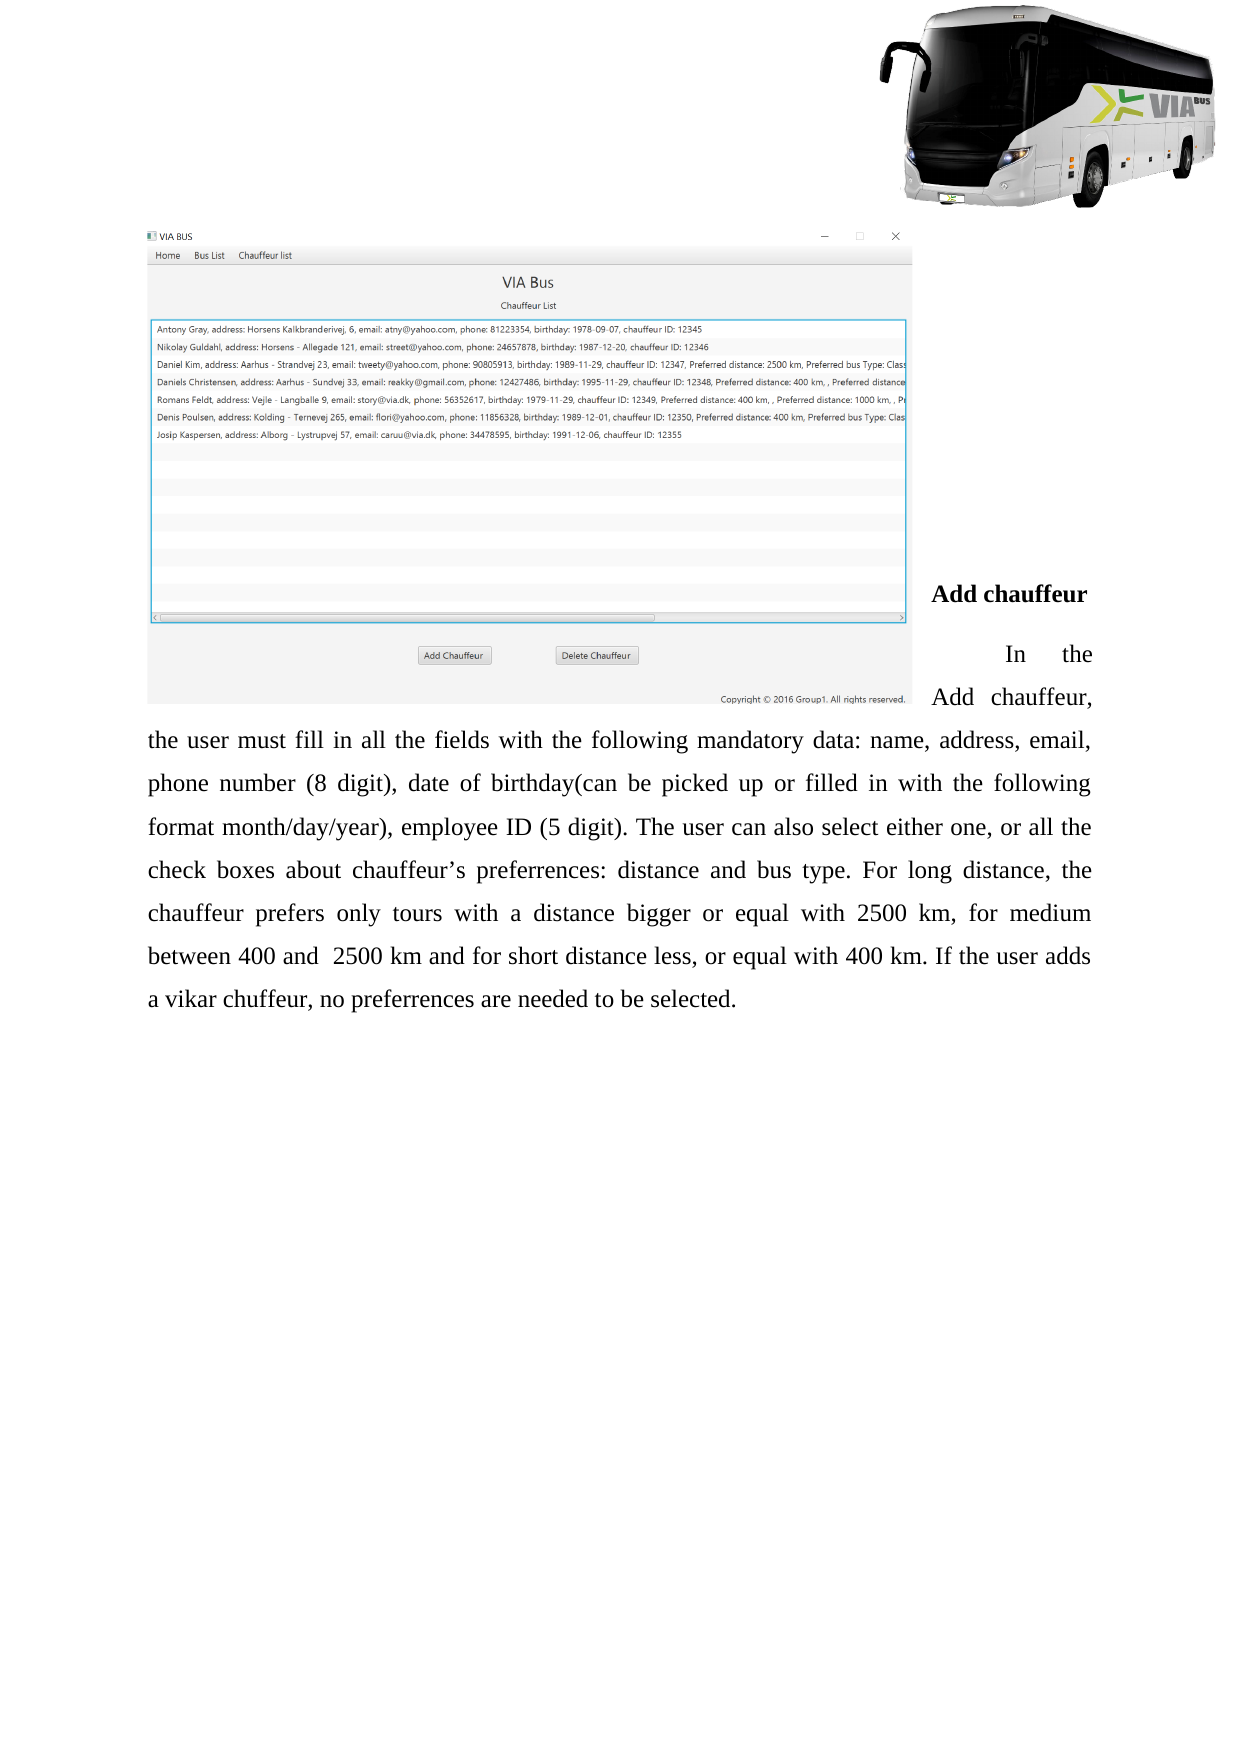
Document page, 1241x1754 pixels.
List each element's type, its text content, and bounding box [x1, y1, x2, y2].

text In the Add chauffeur, the user must fill in all the fields with the following mandatory data: name, address, email, phone number (8 digit), date of birthday(can be picked up or filled in with the following format month/day/year), employee ID (5 digit). The user can also select either one, or all the check boxes about chauffeur’s preferrences: distance and bus type. For long distance, the chauffeur prefers only tours with a distance bigger or equal with 2500 km, for medium between 400 and 2500 km and for short distance less, or equal with 400 km. If the user adds a vikar chuffeur, no preferrences are needed to be selected. [148, 639, 1093, 1013]
picture [147, 229, 913, 704]
picture [874, 0, 1218, 213]
text Add chauffeur [913, 579, 1093, 608]
